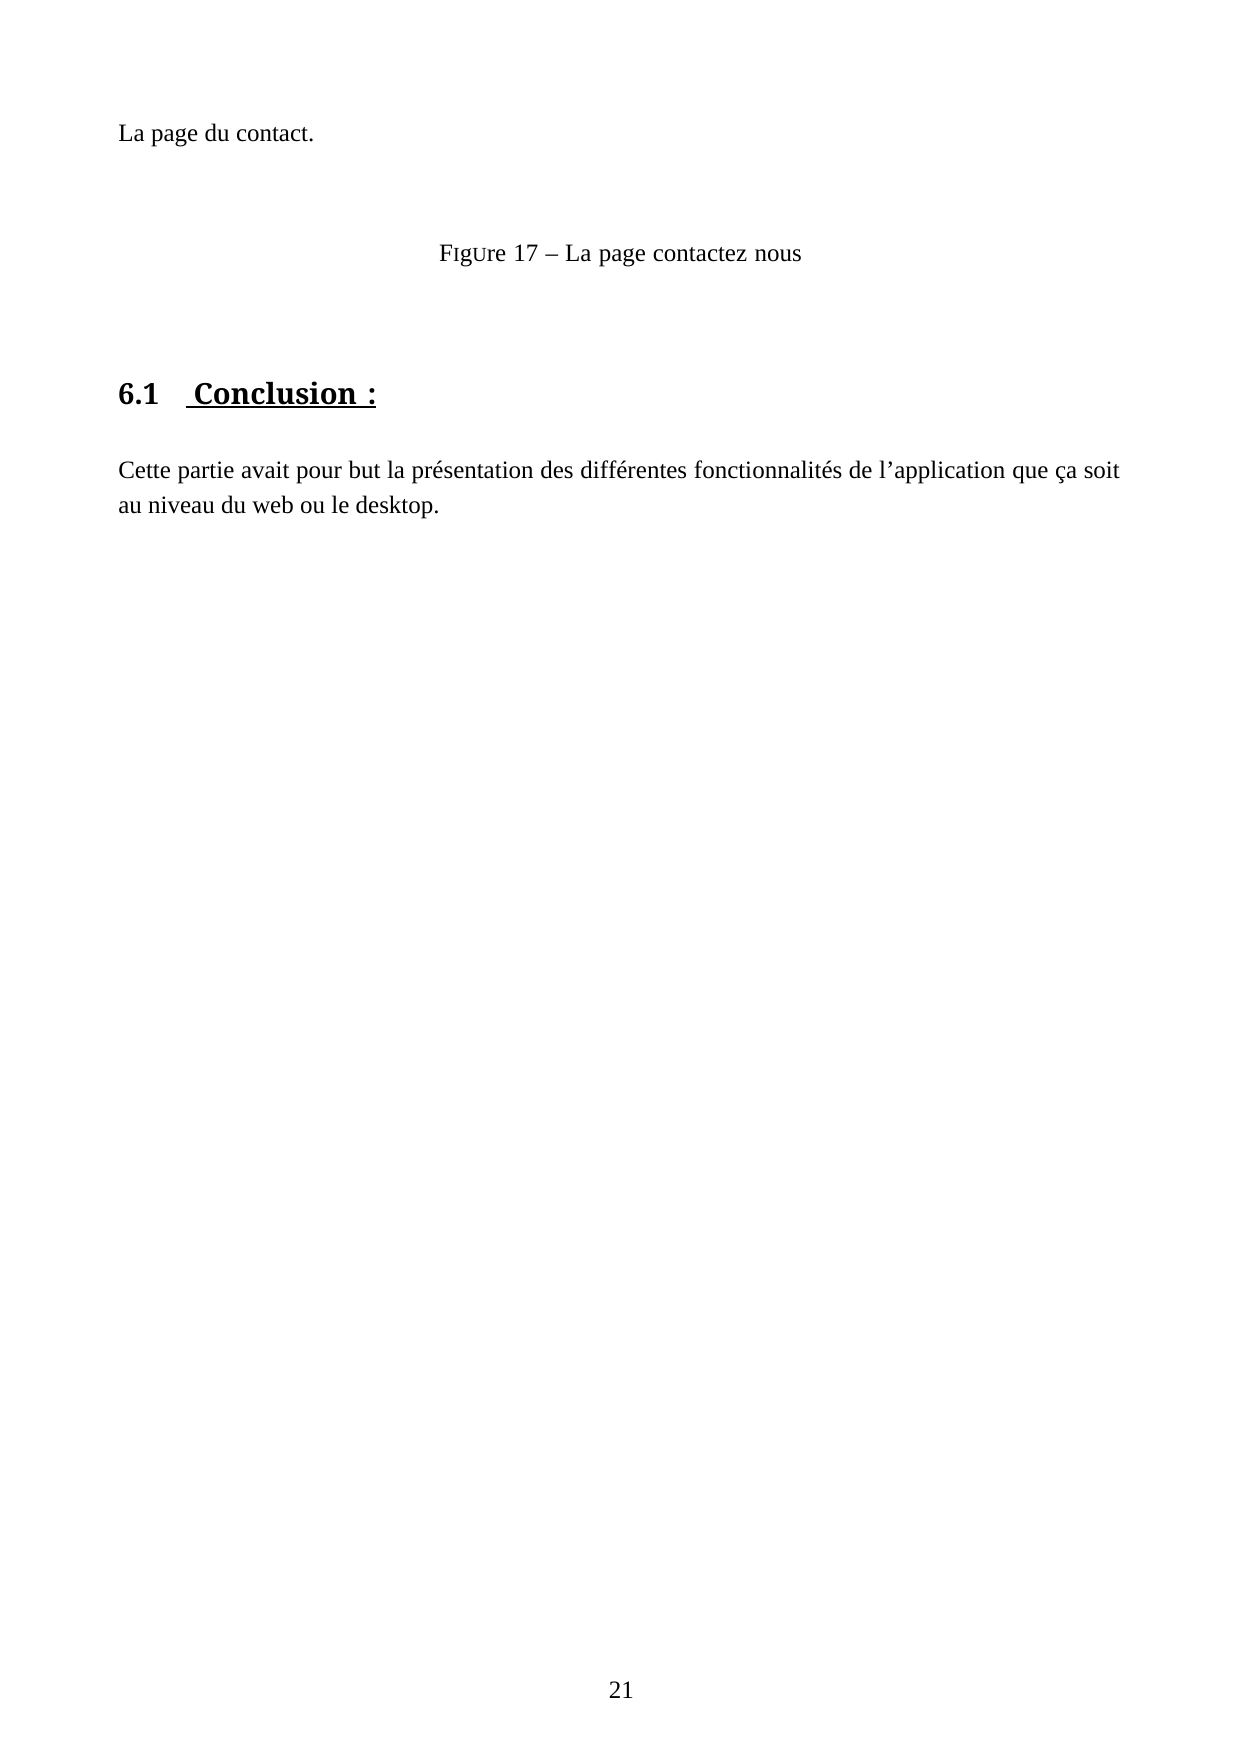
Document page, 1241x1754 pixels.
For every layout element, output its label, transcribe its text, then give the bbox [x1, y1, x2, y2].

text La page du contact. [118, 118, 1188, 147]
subtitle Conclusion : [118, 373, 1188, 413]
text Cette partie avait pour but la présentation des différentes fonctionnalités de l’application que ça soit au niveau du web ou le desktop. [118, 455, 1123, 519]
text Figure 17 – La page contactez nous [119, 238, 1122, 267]
